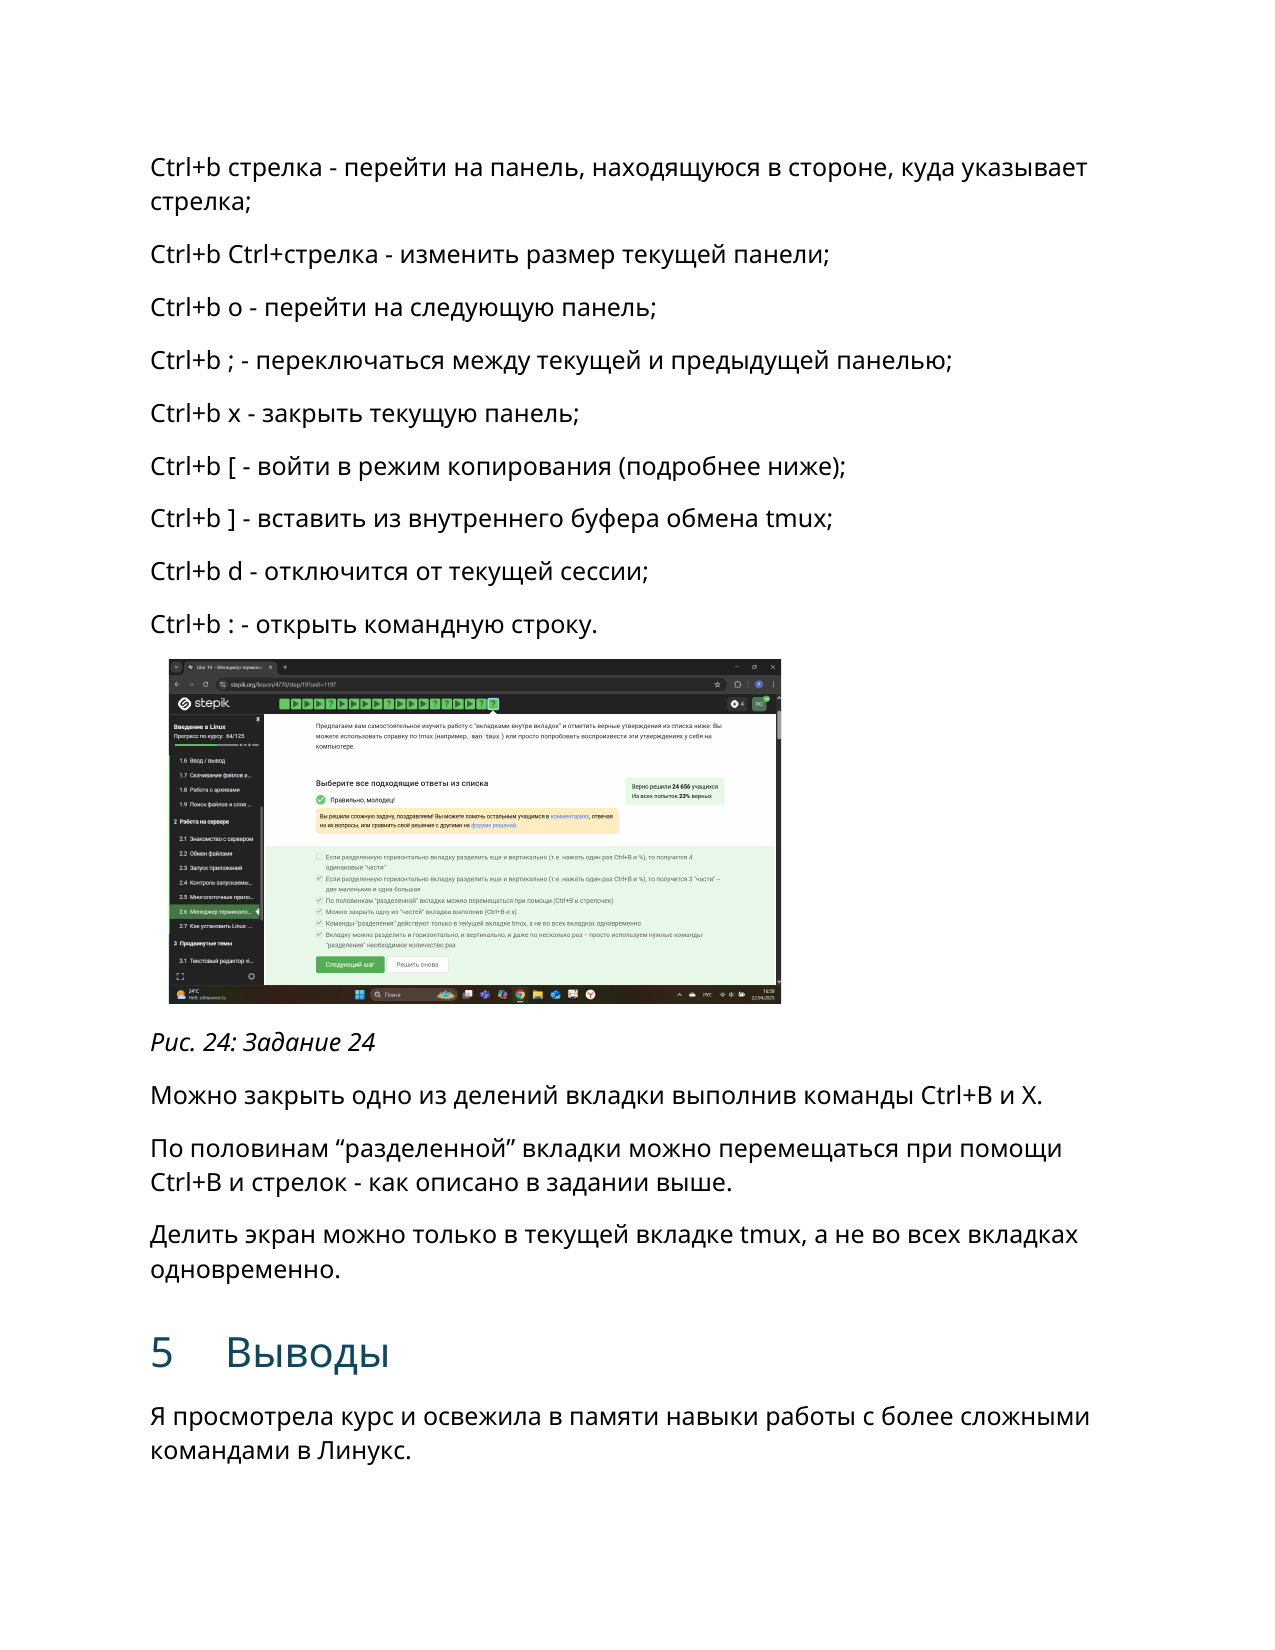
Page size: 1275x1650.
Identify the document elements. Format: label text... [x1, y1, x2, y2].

text Рис. 24: Задание 24 [150, 1025, 1125, 1059]
text Можно закрыть одно из делений вкладки выполнив команды Ctrl+B и Х. [150, 1077, 1125, 1112]
text Ctrl+b Ctrl+стрелка - изменить размер текущей панели; [150, 237, 1125, 271]
picture [168, 659, 782, 1004]
text Ctrl+b ] - вставить из внутреннего буфера обмена tmux; [150, 501, 1125, 535]
text Ctrl+b ; - переключаться между текущей и предыдущей панелью; [150, 342, 1125, 377]
text Я просмотрела курс и освежила в памяти навыки работы с более сложными командами в Линукс. [150, 1398, 1125, 1466]
subtitle 5 Выводы [150, 1323, 1125, 1379]
text Ctrl+b : - открыть командную строку. [150, 607, 1125, 641]
text Ctrl+b стрелка - перейти на панель, находящуюся в стороне, куда указывает стрелка; [150, 150, 1125, 218]
text Ctrl+b d - отключится от текущей сессии; [150, 554, 1125, 588]
text Делить экран можно только в текущей вкладке tmux, а не во всех вкладках одновременно. [150, 1217, 1125, 1285]
text Ctrl+b o - перейти на следующую панель; [150, 290, 1125, 324]
text Ctrl+b [ - войти в режим копирования (подробнее ниже); [150, 448, 1125, 482]
text Ctrl+b x - закрыть текущую панель; [150, 395, 1125, 429]
text По половинам “разделенной” вкладки можно перемещаться при помощи Ctrl+B и стрелок - как описано в задании выше. [150, 1130, 1125, 1198]
